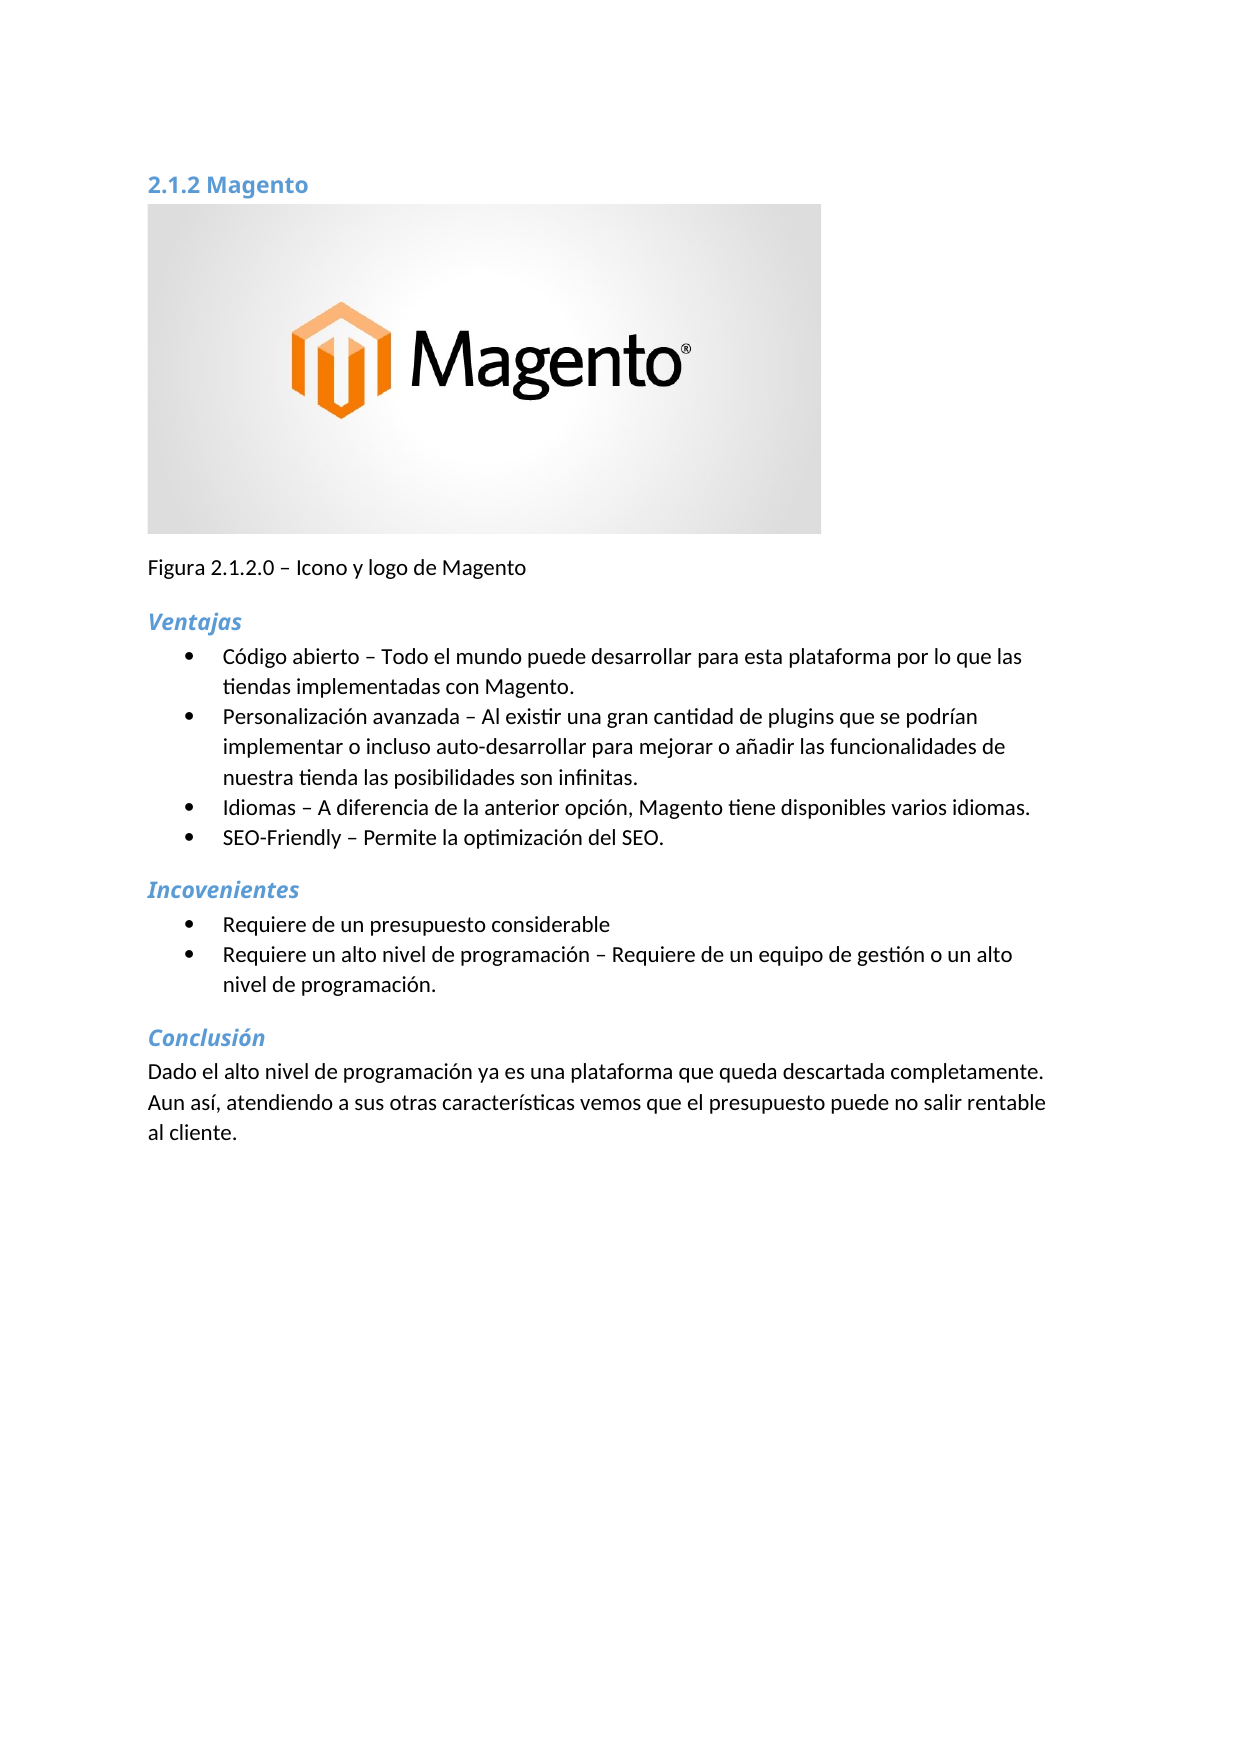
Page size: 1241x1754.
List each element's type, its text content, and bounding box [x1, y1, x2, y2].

list SEO-Friendly – Permite la optimización del SEO. [185, 823, 1063, 851]
list Código abierto – Todo el mundo puede desarrollar para esta plataforma por lo que las tiendas implementadas con Magento. [185, 642, 1063, 700]
list Personalización avanzada – Al existir una gran cantidad de plugins que se podrían implementar o incluso auto-desarrollar para mejorar o añadir las funcionalidades de nuestra tienda las posibilidades son infinitas. [185, 702, 1063, 791]
subtitle Conclusión [148, 1021, 1063, 1053]
picture [147, 204, 822, 534]
text Dado el alto nivel de programación ya es una plataforma que queda descartada completamente. Aun así, atendiendo a sus otras características vemos que el presupuesto puede no salir rentable al cliente. [148, 1057, 1063, 1146]
subtitle Incovenientes [148, 874, 1063, 905]
list Requiere un alto nivel de programación – Requiere de un equipo de gestión o un alto nivel de programación. [185, 940, 1063, 998]
list Requiere de un presupuesto considerable [185, 910, 1063, 938]
text Figura 2.1.2.0 – Icono y logo de Magento [148, 553, 1063, 581]
list Idiomas – A diferencia de la anterior opción, Magento tiene disponibles varios idiomas. [185, 793, 1063, 821]
subtitle Ventajas [148, 606, 1063, 637]
subtitle 2.1.2 Magento [148, 168, 1063, 200]
